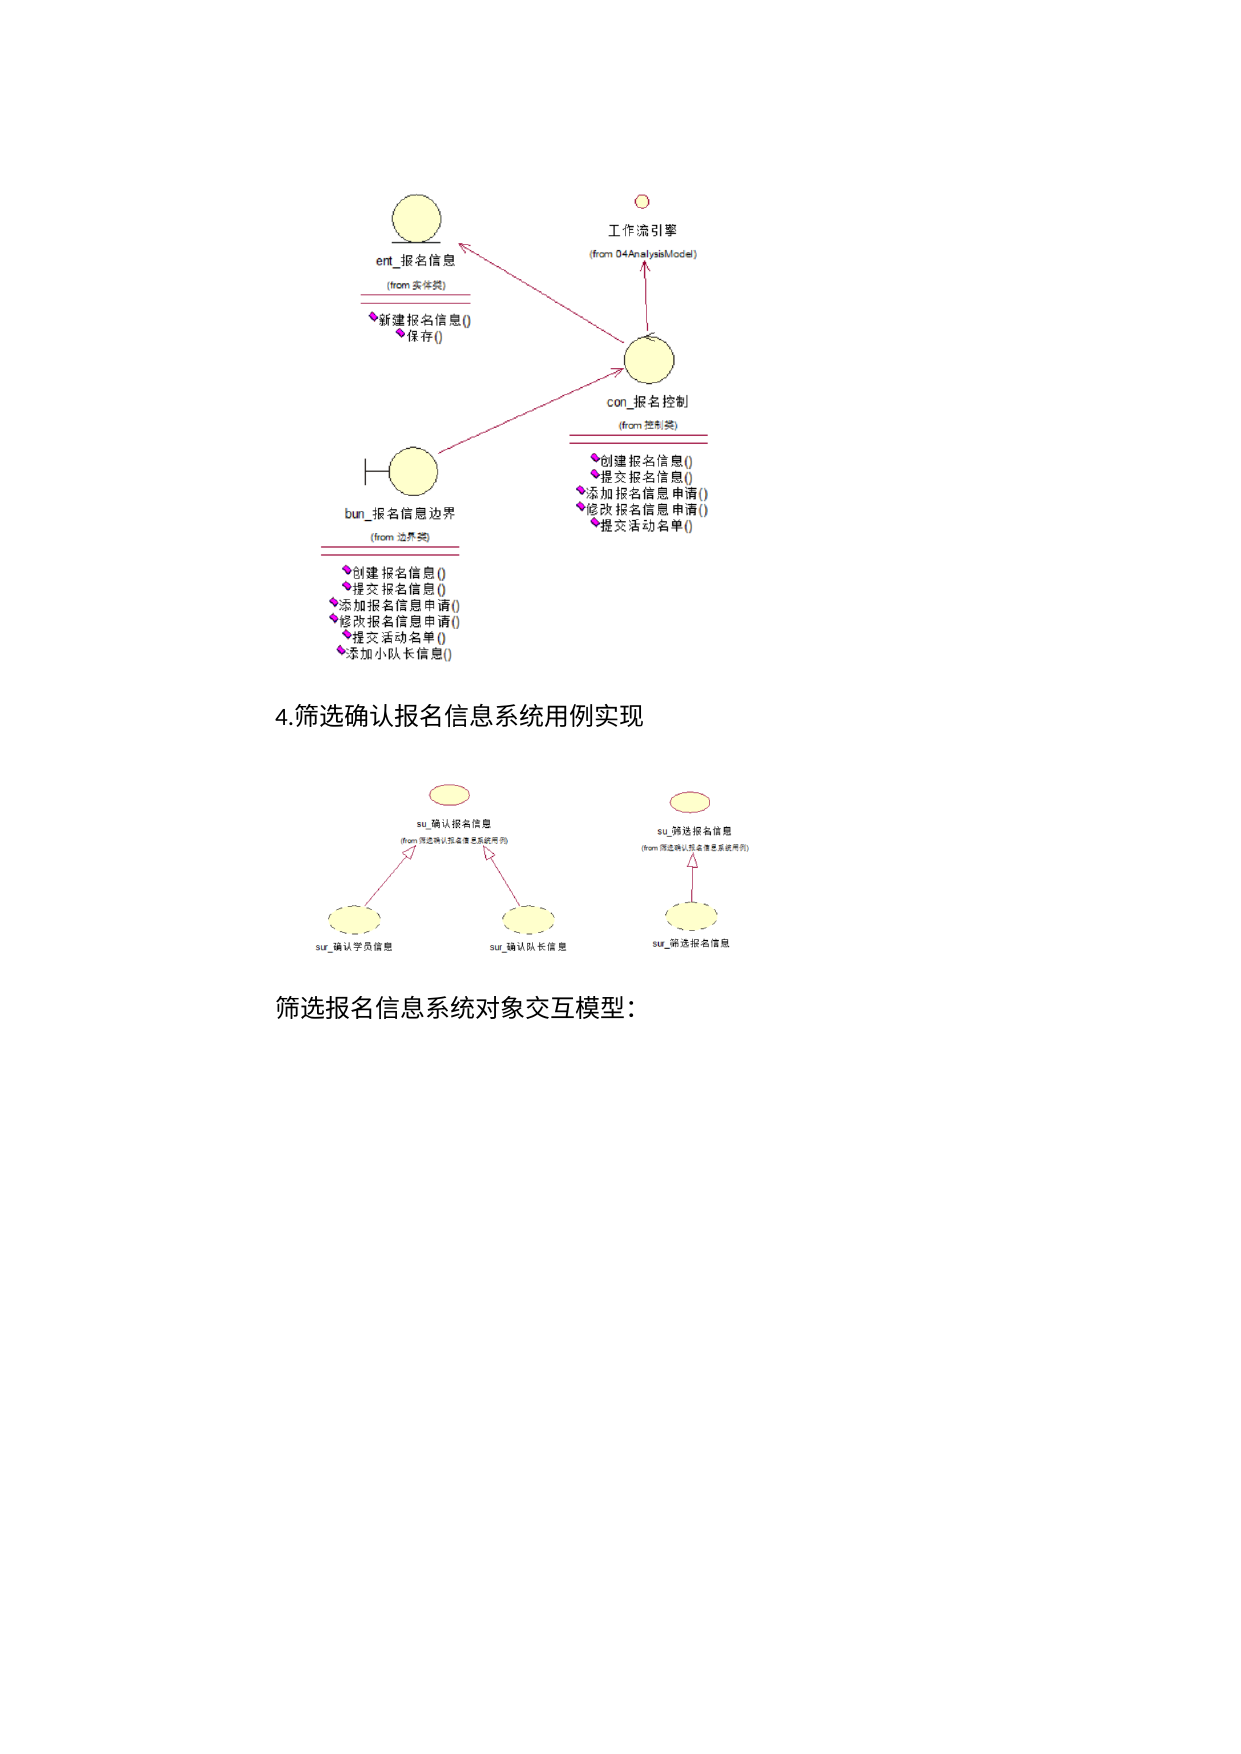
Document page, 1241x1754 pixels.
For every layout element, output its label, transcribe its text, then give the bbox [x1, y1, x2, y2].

text 筛选报名信息系统对象交互模型： [231, 974, 1053, 1039]
text 4.筛选确认报名信息系统用例实现 [231, 682, 1053, 747]
picture [275, 174, 717, 670]
picture [275, 751, 769, 970]
